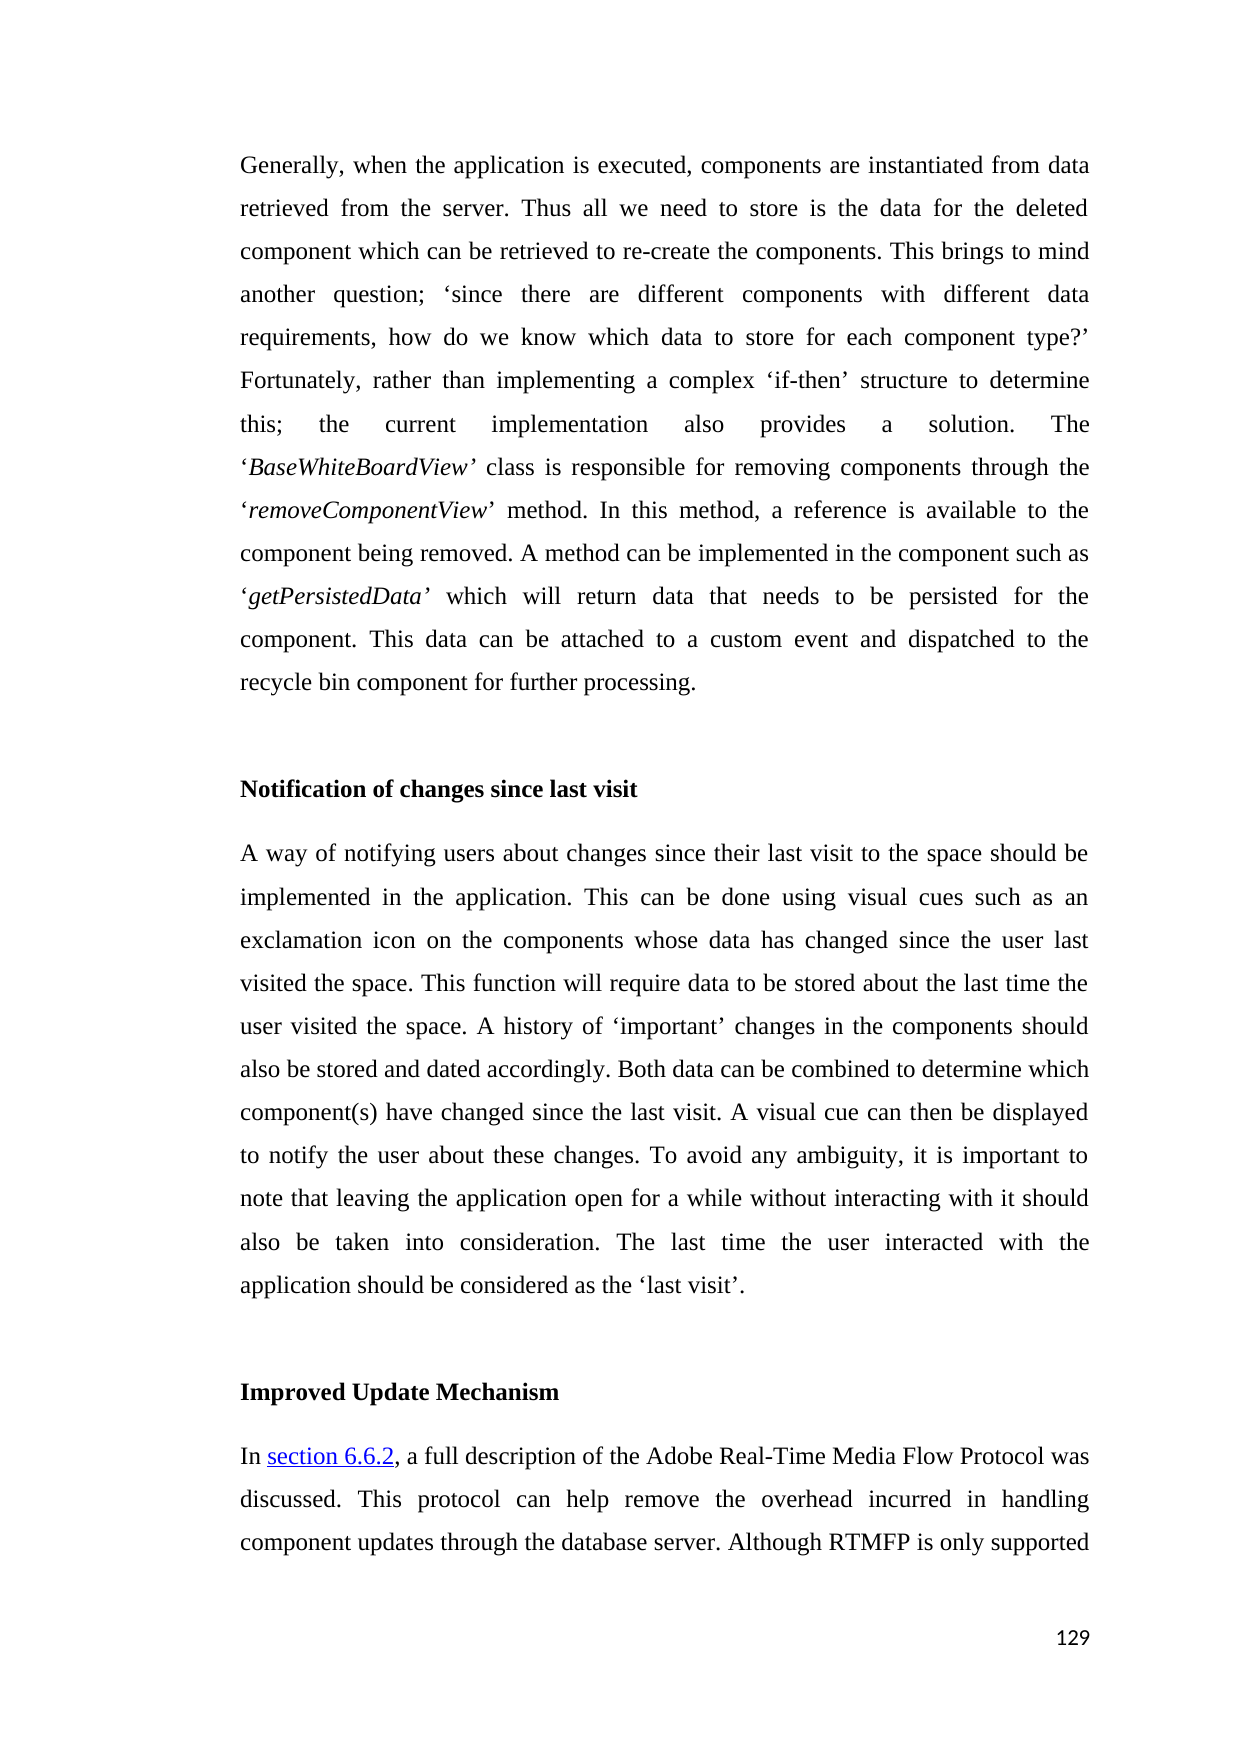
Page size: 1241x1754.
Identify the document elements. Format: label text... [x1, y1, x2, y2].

text Notification of changes since last visit [240, 731, 1090, 803]
text Improved Update Mechanism [240, 1334, 1090, 1406]
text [240, 150, 1090, 696]
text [240, 1441, 1090, 1556]
text A way of notifying users about changes since their last visit to the space should be implemented in the application. This can be done using visual cues such as an exclamation icon on the components whose data has changed since the user last visited the space. This function will require data to be stored about the last time the user visited the space. A history of ‘important’ changes in the components should also be stored and dated accordingly. Both data can be combined to determine which component(s) have changed since the last visit. A visual cue can then be displayed to notify the user about these changes. To avoid any ambiguity, it is important to note that leaving the application open for a while without interacting with it should also be taken into consideration. The last time the user interacted with the application should be considered as the ‘last visit’. [240, 838, 1090, 1298]
